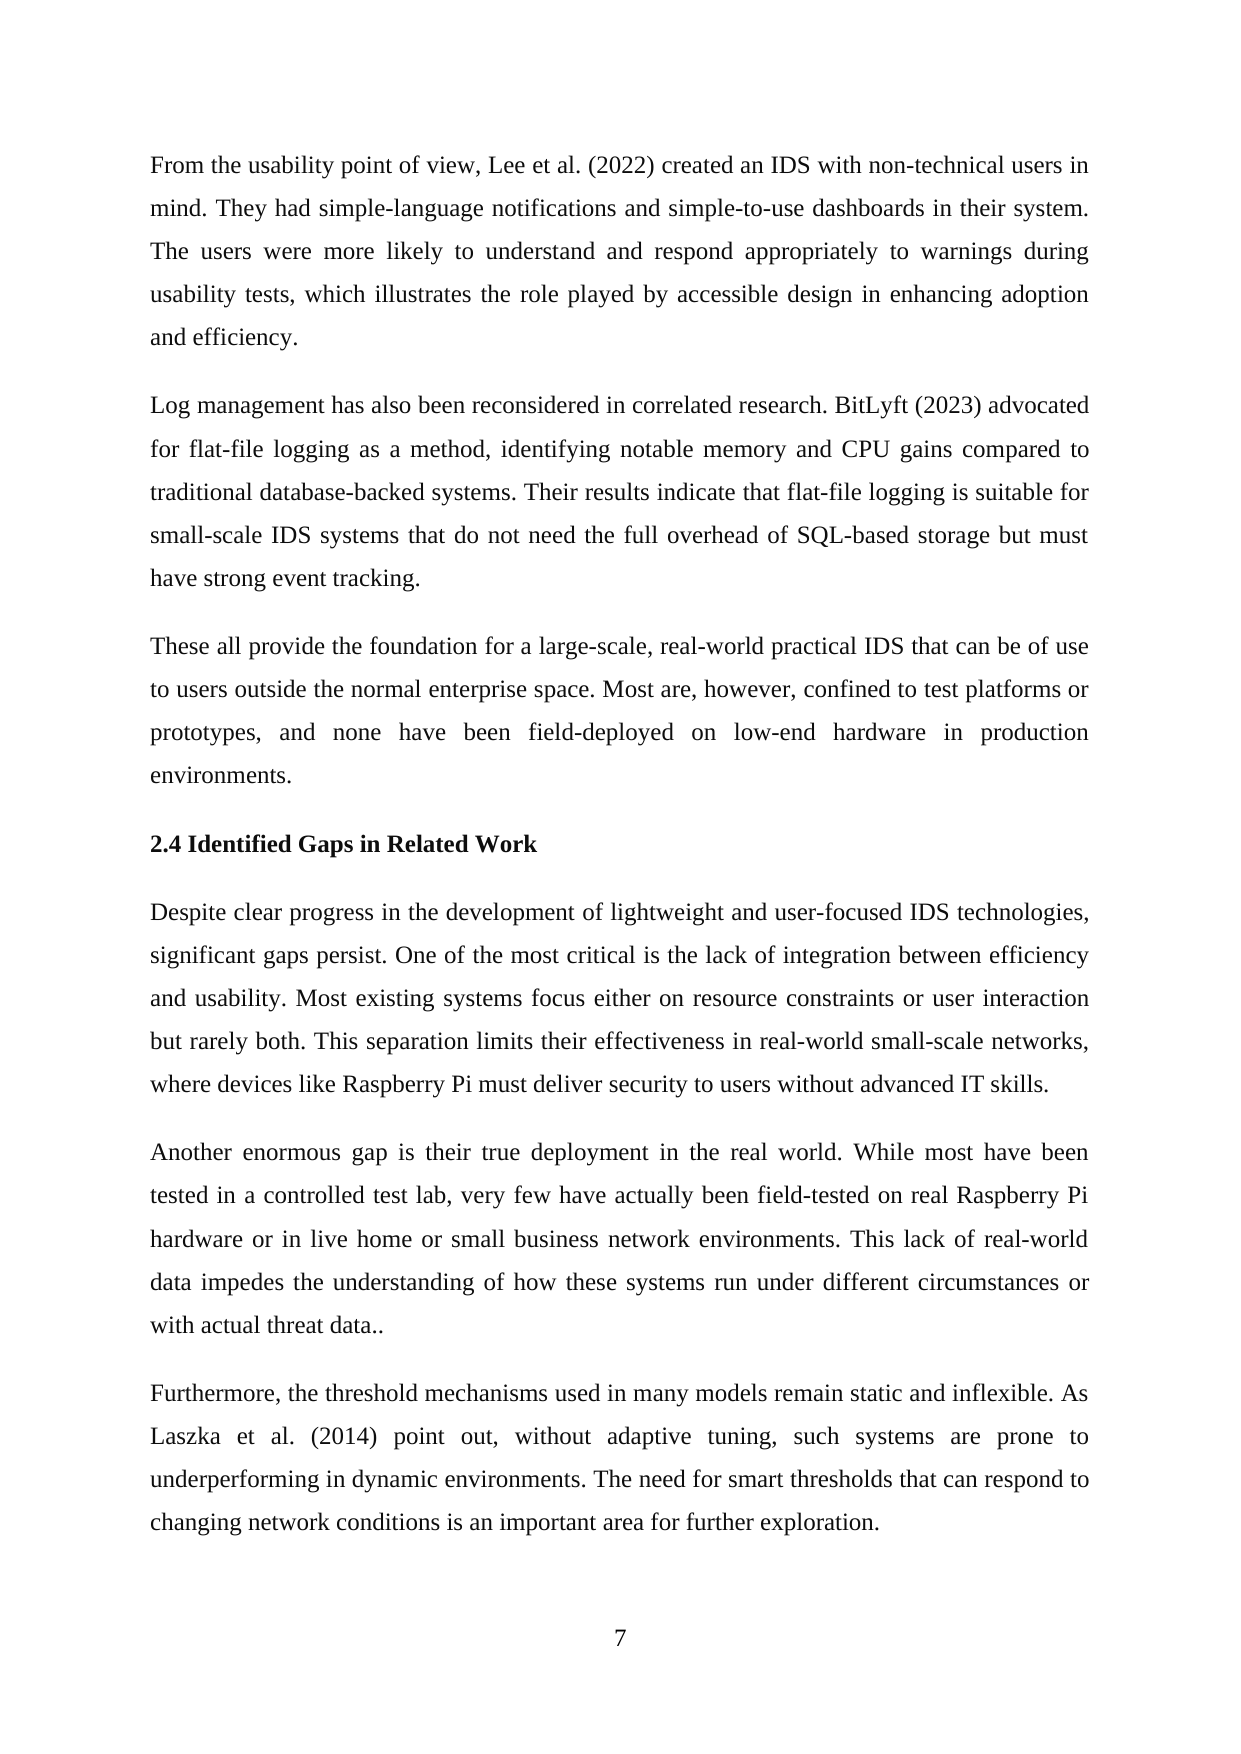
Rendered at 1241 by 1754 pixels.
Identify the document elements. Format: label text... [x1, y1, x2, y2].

text Another enormous gap is their true deployment in the real world. While most have been tested in a controlled test lab, very few have actually been field-tested on real Raspberry Pi hardware or in live home or small business network environments. This lack of real-world data impedes the understanding of how these systems run under different circumstances or with actual threat data.. [150, 1292, 1090, 1493]
text From the usability point of view, Lee et al. (2022) created an IDS with non-technical users in mind. They had simple-language notifications and simple-to-use dashboards in their system. The users were more likely to understand and respond appropriately to warnings during usability tests, which illustrates the role played by accessible design in enhancing adoption and efficiency. [150, 304, 1090, 506]
text 2.4 Identified Gaps in Related Work [150, 983, 1090, 1012]
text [150, 150, 1090, 265]
text Despite clear progress in the development of lightweight and user-focused IDS technologies, significant gaps persist. One of the most critical is the lack of integration between efficiency and usability. Most existing systems focus either on resource constraints or user interaction but rarely both. This separation limits their effectiveness in real-world small-scale networks, where devices like Raspberry Pi must deliver security to users without advanced IT skills. [150, 1051, 1090, 1252]
text These all provide the foundation for a large-scale, real-world practical IDS that can be of use to users outside the normal enterprise space. Most are, however, confined to test platforms or prototypes, and none have been field-deployed on low-end hardware in production environments. [150, 786, 1090, 944]
text Log management has also been reconsidered in correlated research. BitLyft (2023) advocated for flat-file logging as a method, identifying notable memory and CPU gains compared to traditional database-backed systems. Their results indicate that flat-file logging is suitable for small-scale IDS systems that do not need the full overhead of SQL-based storage but must have strong event tracking. [150, 545, 1090, 746]
